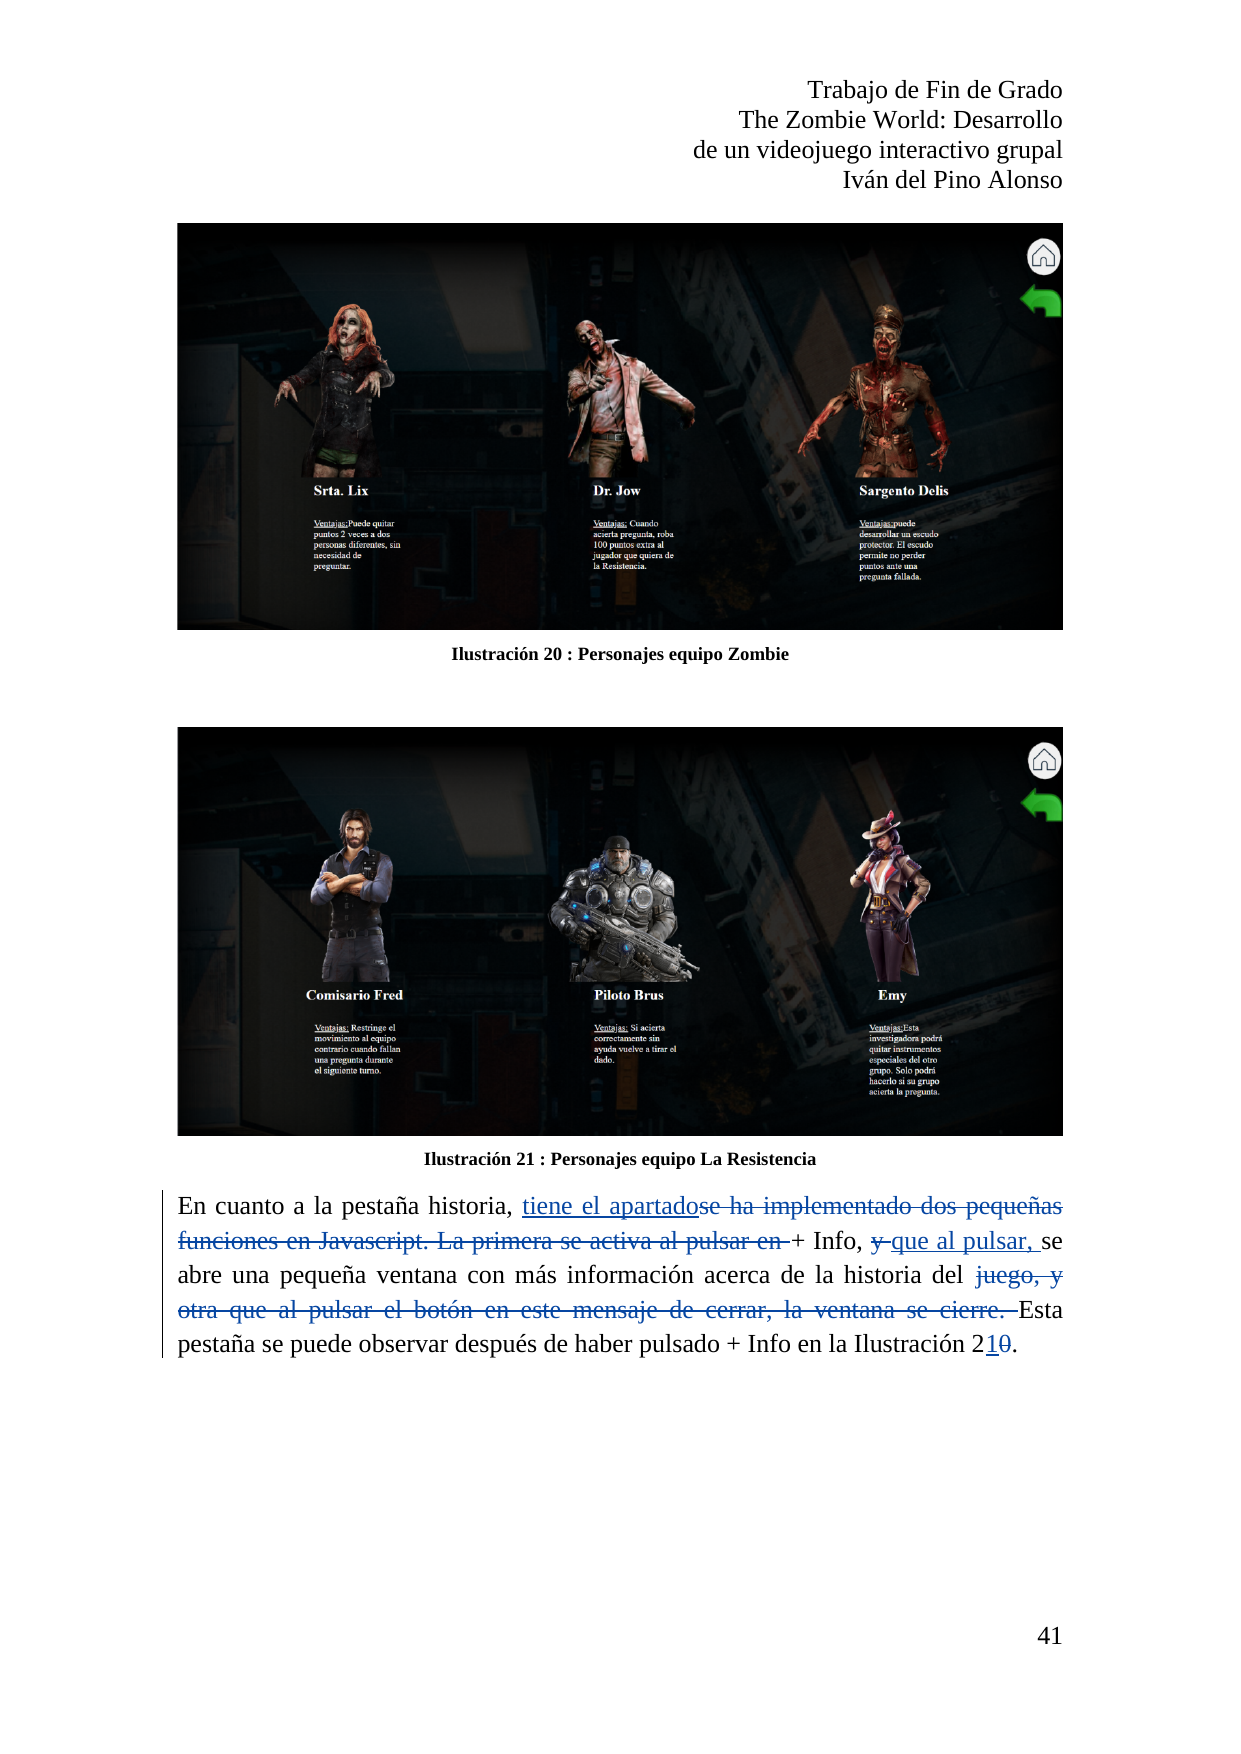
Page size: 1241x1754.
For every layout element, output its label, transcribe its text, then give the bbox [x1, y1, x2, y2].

text Ilustración : Personajes equipo Zombie [177, 643, 1063, 664]
picture [177, 223, 1063, 630]
text En cuanto a la pestaña historia, + Info, se abre una pequeña ventana con más información acerca de la historia del Esta pestaña se puede observar después de haber pulsado + Info en la Ilustración 2. [177, 1190, 1063, 1358]
picture [177, 727, 1063, 1136]
text Ilustración : Personajes equipo La Resistencia [177, 1148, 1063, 1169]
